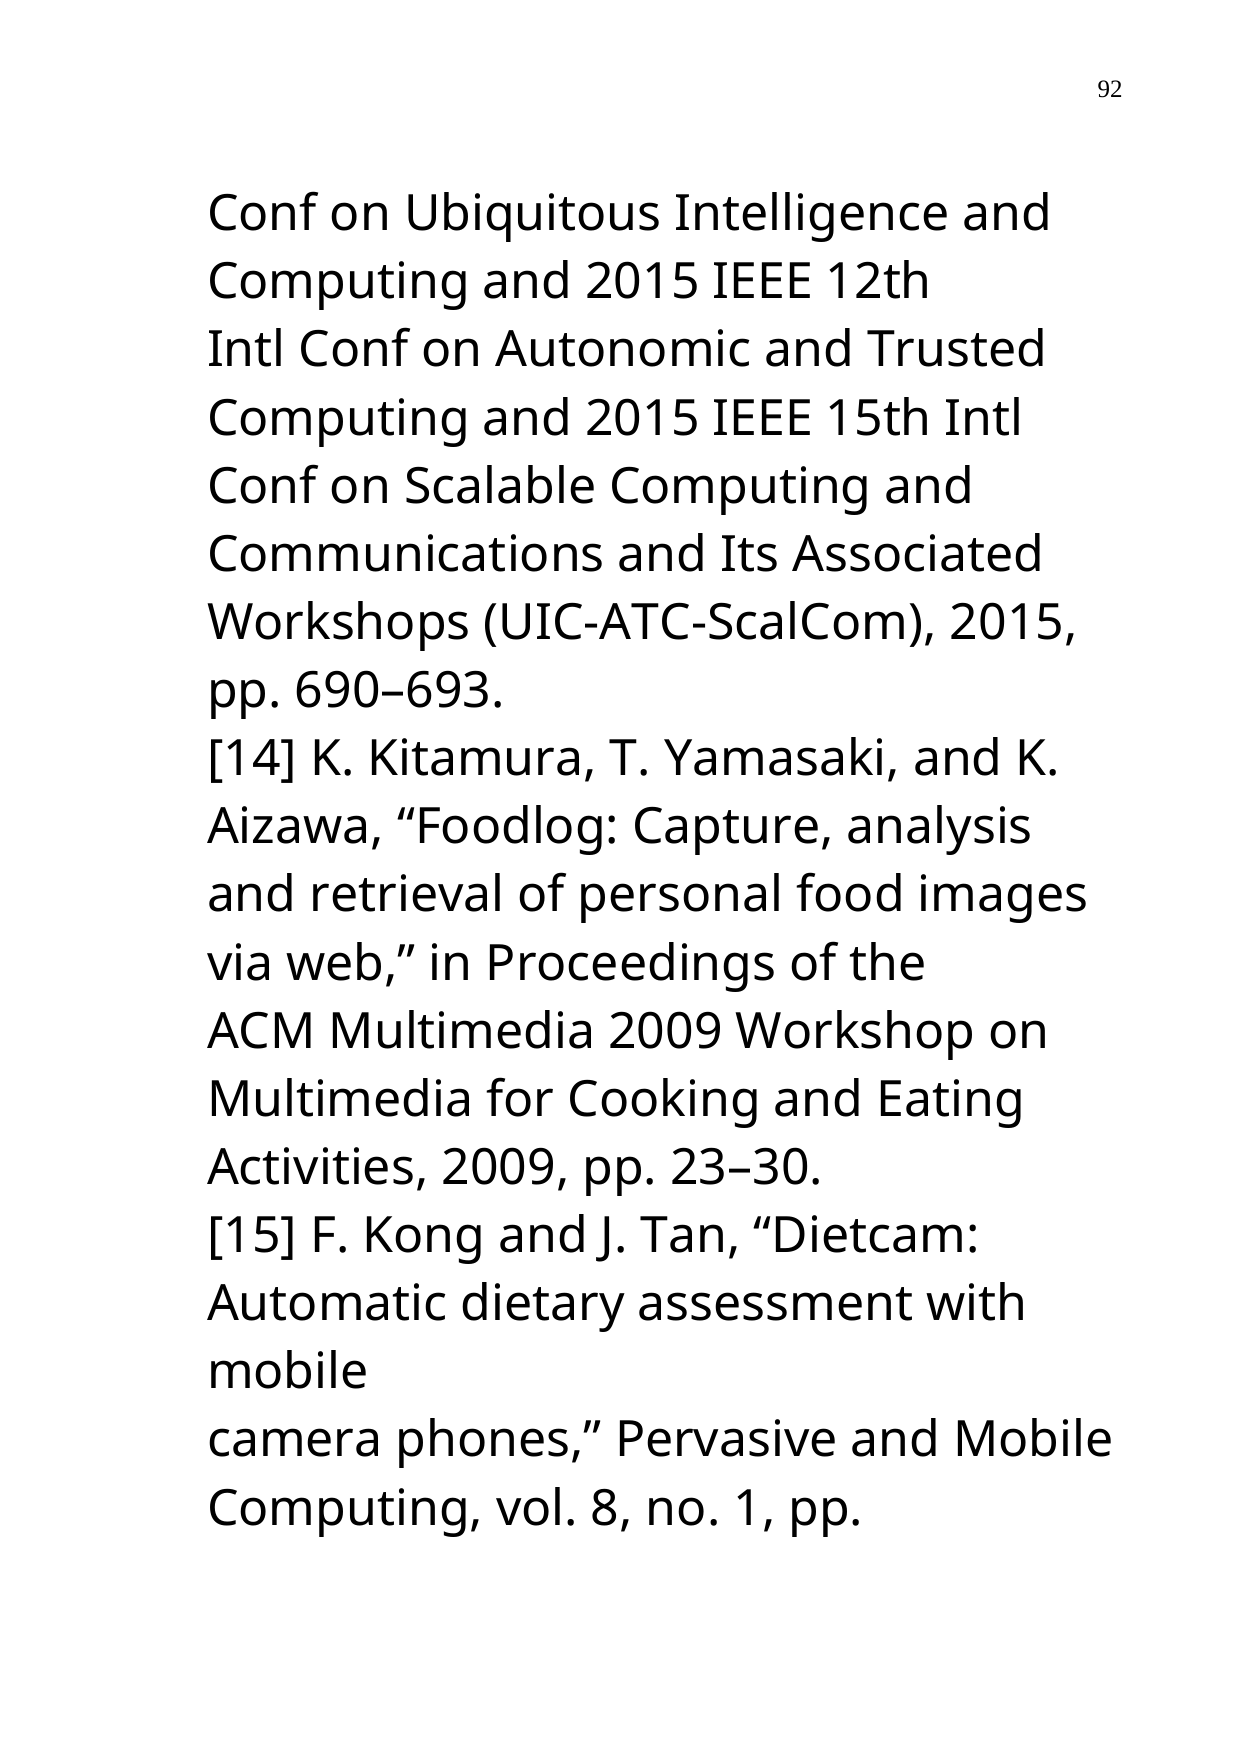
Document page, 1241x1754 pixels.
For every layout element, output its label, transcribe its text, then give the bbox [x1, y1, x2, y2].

text Workshops (UIC-ATC-ScalCom), 2015, pp. 690–693. [207, 586, 1122, 722]
text Conf on Scalable Computing and Communications and Its Associated [207, 450, 1122, 586]
text ACM Multimedia 2009 Workshop on Multimedia for Cooking and Eating [207, 995, 1122, 1131]
text Conf on Ubiquitous Intelligence and Computing and 2015 IEEE 12th [207, 177, 1122, 313]
text Intl Conf on Autonomic and Trusted Computing and 2015 IEEE 15th Intl [207, 313, 1122, 450]
text [14] K. Kitamura, T. Yamasaki, and K. Aizawa, “Foodlog: Capture, analysis [207, 722, 1122, 858]
text camera phones,” Pervasive and Mobile Computing, vol. 8, no. 1, pp. [207, 1403, 1122, 1540]
text [15] F. Kong and J. Tan, “Dietcam: Automatic dietary assessment with mobile [207, 1199, 1122, 1403]
text and retrieval of personal food images via web,” in Proceedings of the [207, 858, 1122, 995]
text Activities, 2009, pp. 23–30. [207, 1131, 1122, 1199]
